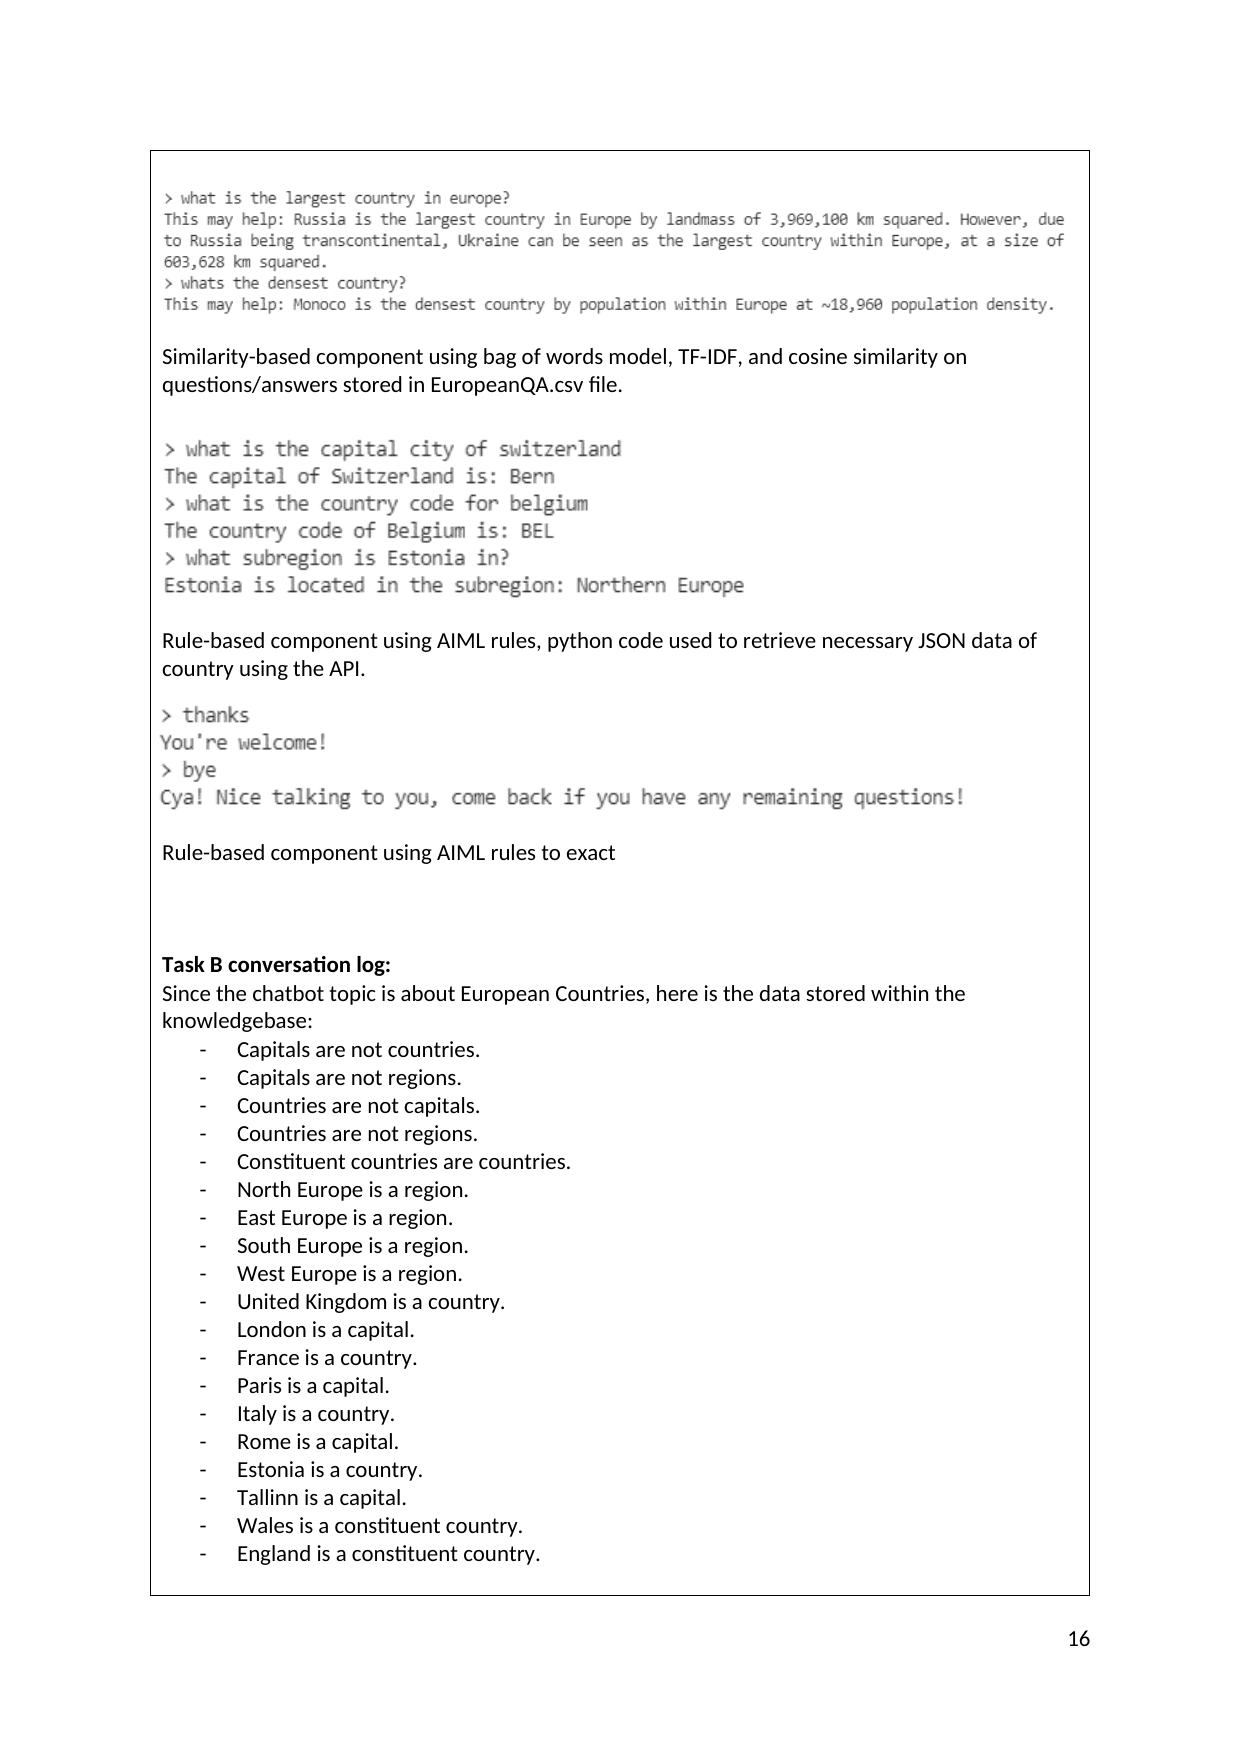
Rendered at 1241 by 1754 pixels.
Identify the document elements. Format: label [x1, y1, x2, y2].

picture [161, 190, 1074, 315]
picture [159, 434, 752, 599]
table_header [151, 151, 1089, 1595]
picture [157, 700, 972, 811]
